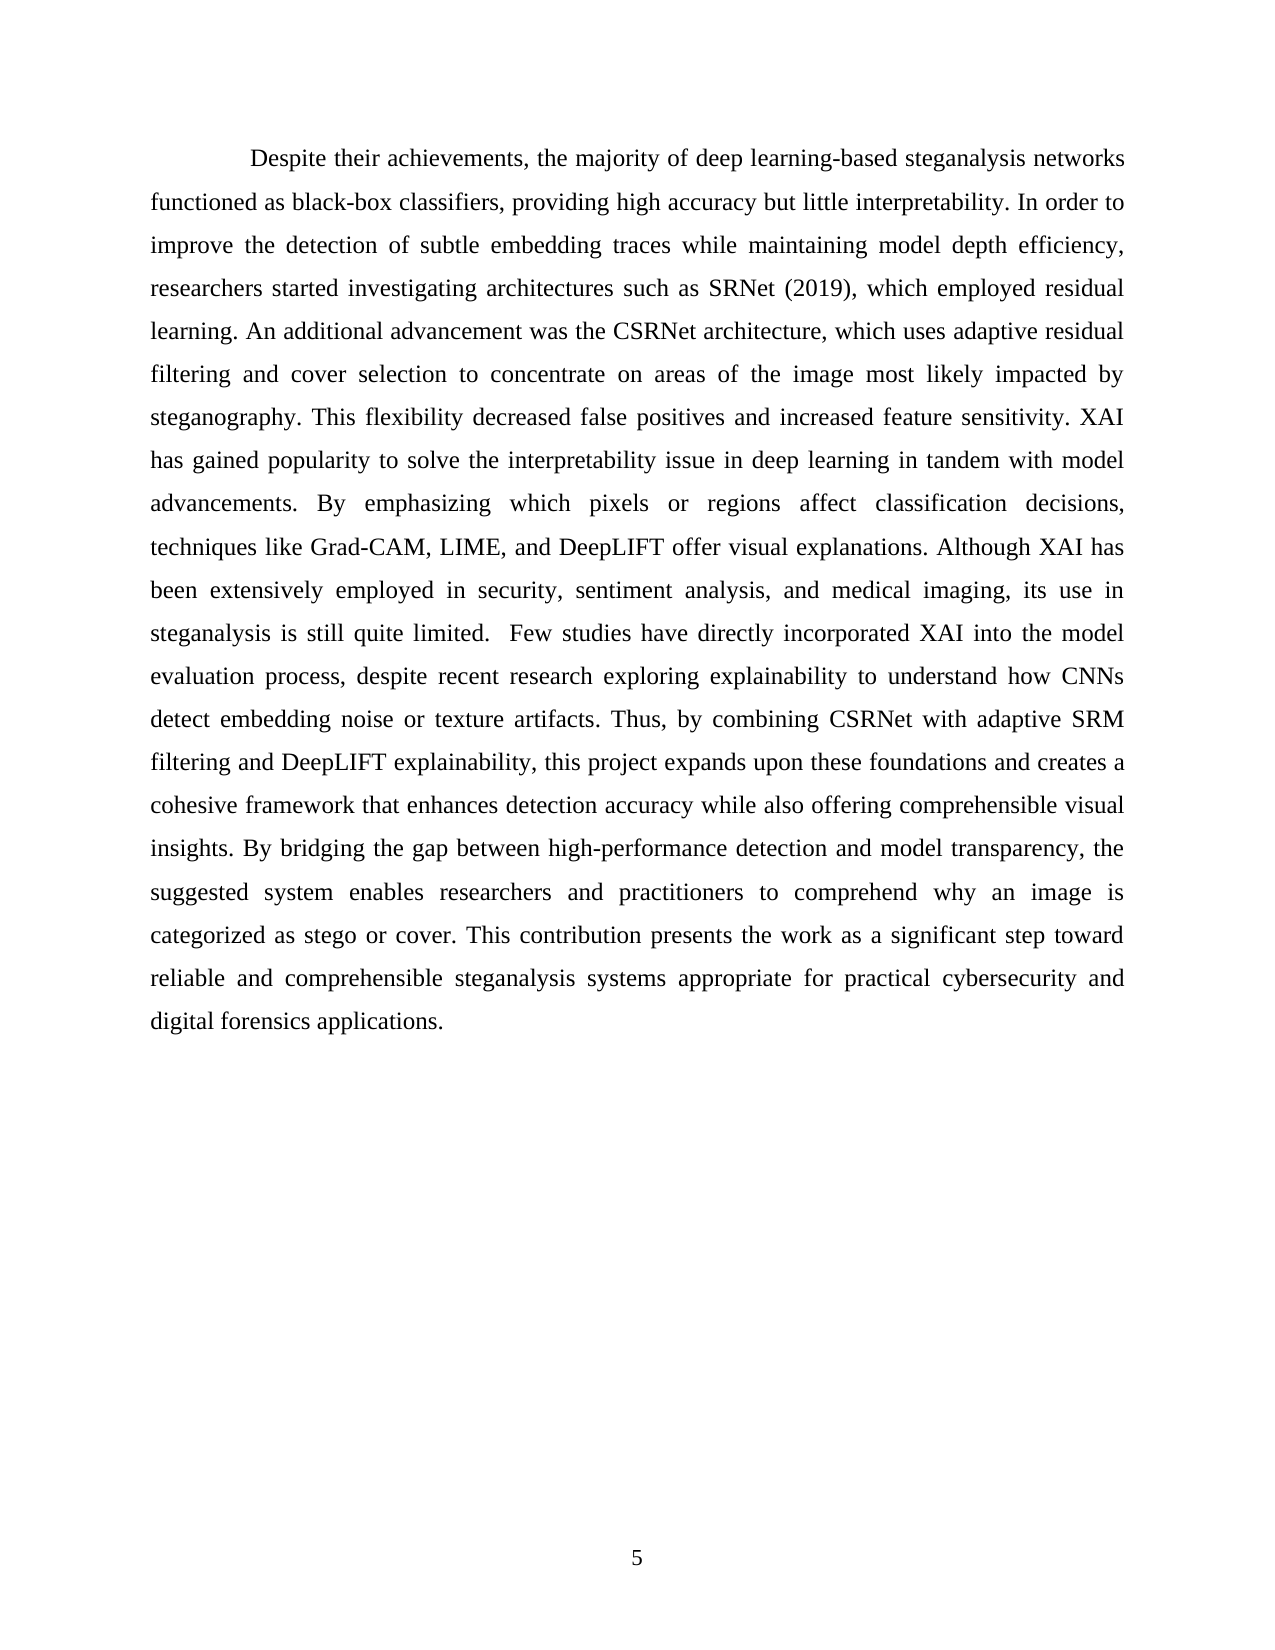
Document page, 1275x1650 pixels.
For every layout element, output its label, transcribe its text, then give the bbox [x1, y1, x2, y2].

text Despite their achievements, the majority of deep learning-based steganalysis networks functioned as black-box classifiers, providing high accuracy but little interpretability. In order to improve the detection of subtle embedding traces while maintaining model depth efficiency, researchers started investigating architectures such as SRNet (2019), which employed residual learning. An additional advancement was the CSRNet architecture, which uses adaptive residual filtering and cover selection to concentrate on areas of the image most likely impacted by steganography. This flexibility decreased false positives and increased feature sensitivity. XAI has gained popularity to solve the interpretability issue in deep learning in tandem with model advancements. By emphasizing which pixels or regions affect classification decisions, techniques like Grad-CAM, LIME, and DeepLIFT offer visual explanations. Although XAI has been extensively employed in security, sentiment analysis, and medical imaging, its use in steganalysis is still quite limited. Few studies have directly incorporated XAI into the model evaluation process, despite recent research exploring explainability to understand how CNNs detect embedding noise or texture artifacts. Thus, by combining CSRNet with adaptive SRM filtering and DeepLIFT explainability, this project expands upon these foundations and creates a cohesive framework that enhances detection accuracy while also offering comprehensible visual insights. By bridging the gap between high-performance detection and model transparency, the suggested system enables researchers and practitioners to comprehend why an image is categorized as stego or cover. This contribution presents the work as a significant step toward reliable and comprehensible steganalysis systems appropriate for practical cybersecurity and digital forensics applications. [150, 143, 1126, 1035]
